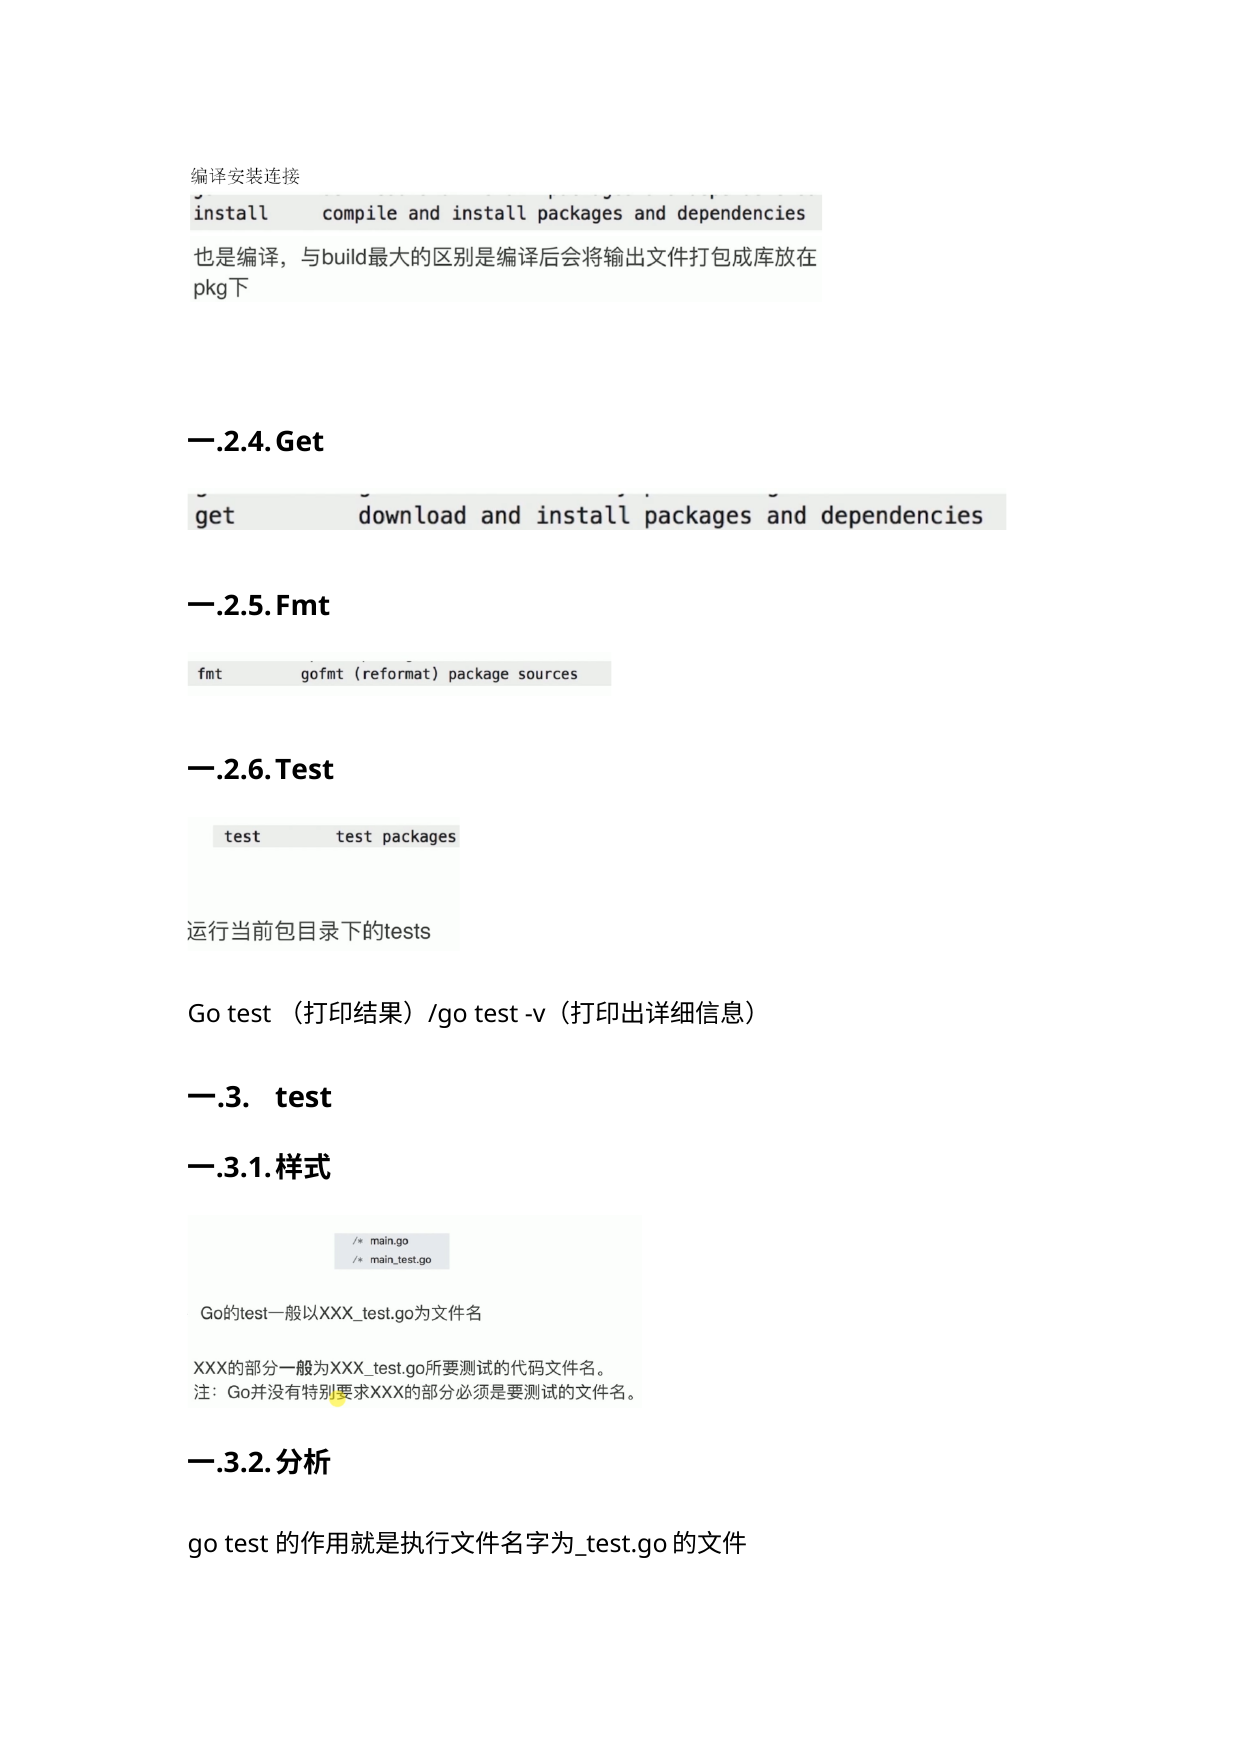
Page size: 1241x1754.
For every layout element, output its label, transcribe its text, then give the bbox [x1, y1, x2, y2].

text Go test （打印结果）/go test -v（打印出详细信息） [187, 979, 1053, 1044]
subtitle 分析 [187, 1439, 1053, 1480]
picture [187, 817, 460, 951]
subtitle Get [187, 419, 1053, 459]
subtitle 样式 [187, 1145, 1053, 1186]
picture [187, 652, 612, 696]
subtitle Fmt [187, 583, 1053, 624]
subtitle test [187, 1074, 1053, 1116]
text go test 的作用就是执行文件名字为_test.go的文件 [187, 1509, 1053, 1574]
picture [187, 1215, 642, 1408]
picture [187, 488, 1007, 530]
picture [187, 162, 823, 302]
subtitle Test [187, 747, 1053, 788]
